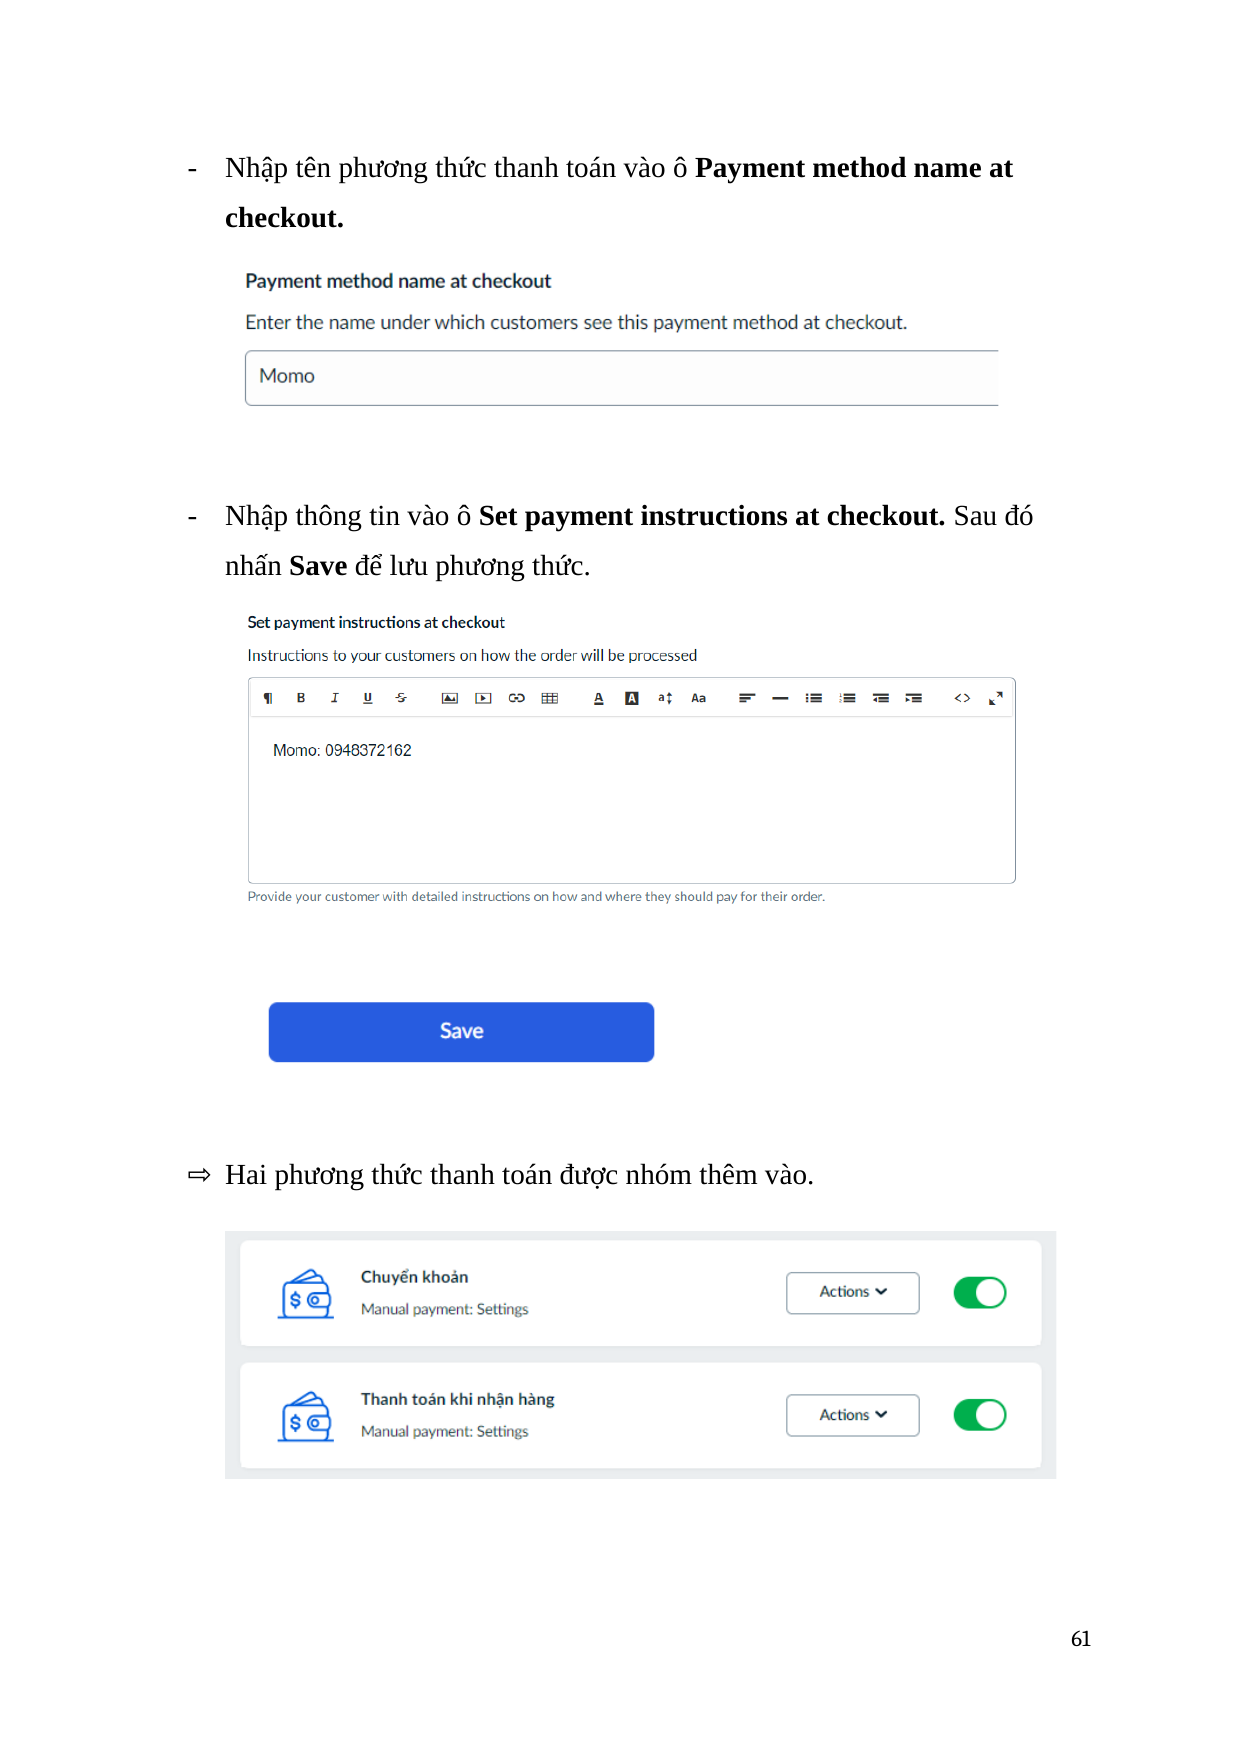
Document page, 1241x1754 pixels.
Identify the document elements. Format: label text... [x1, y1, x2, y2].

list Hai phương thức thanh toán được nhóm thêm vào. [187, 1142, 1090, 1201]
picture [225, 250, 999, 435]
list Nhập thông tin vào ô Set payment instructions at checkout. Sau đó nhấn Save để lưu phương thức. [187, 498, 1090, 582]
picture [225, 970, 722, 1079]
list Nhập tên phương thức thanh toán vào ô Payment method name at checkout. [187, 150, 1090, 234]
picture [225, 1231, 1057, 1479]
picture [225, 598, 1039, 907]
